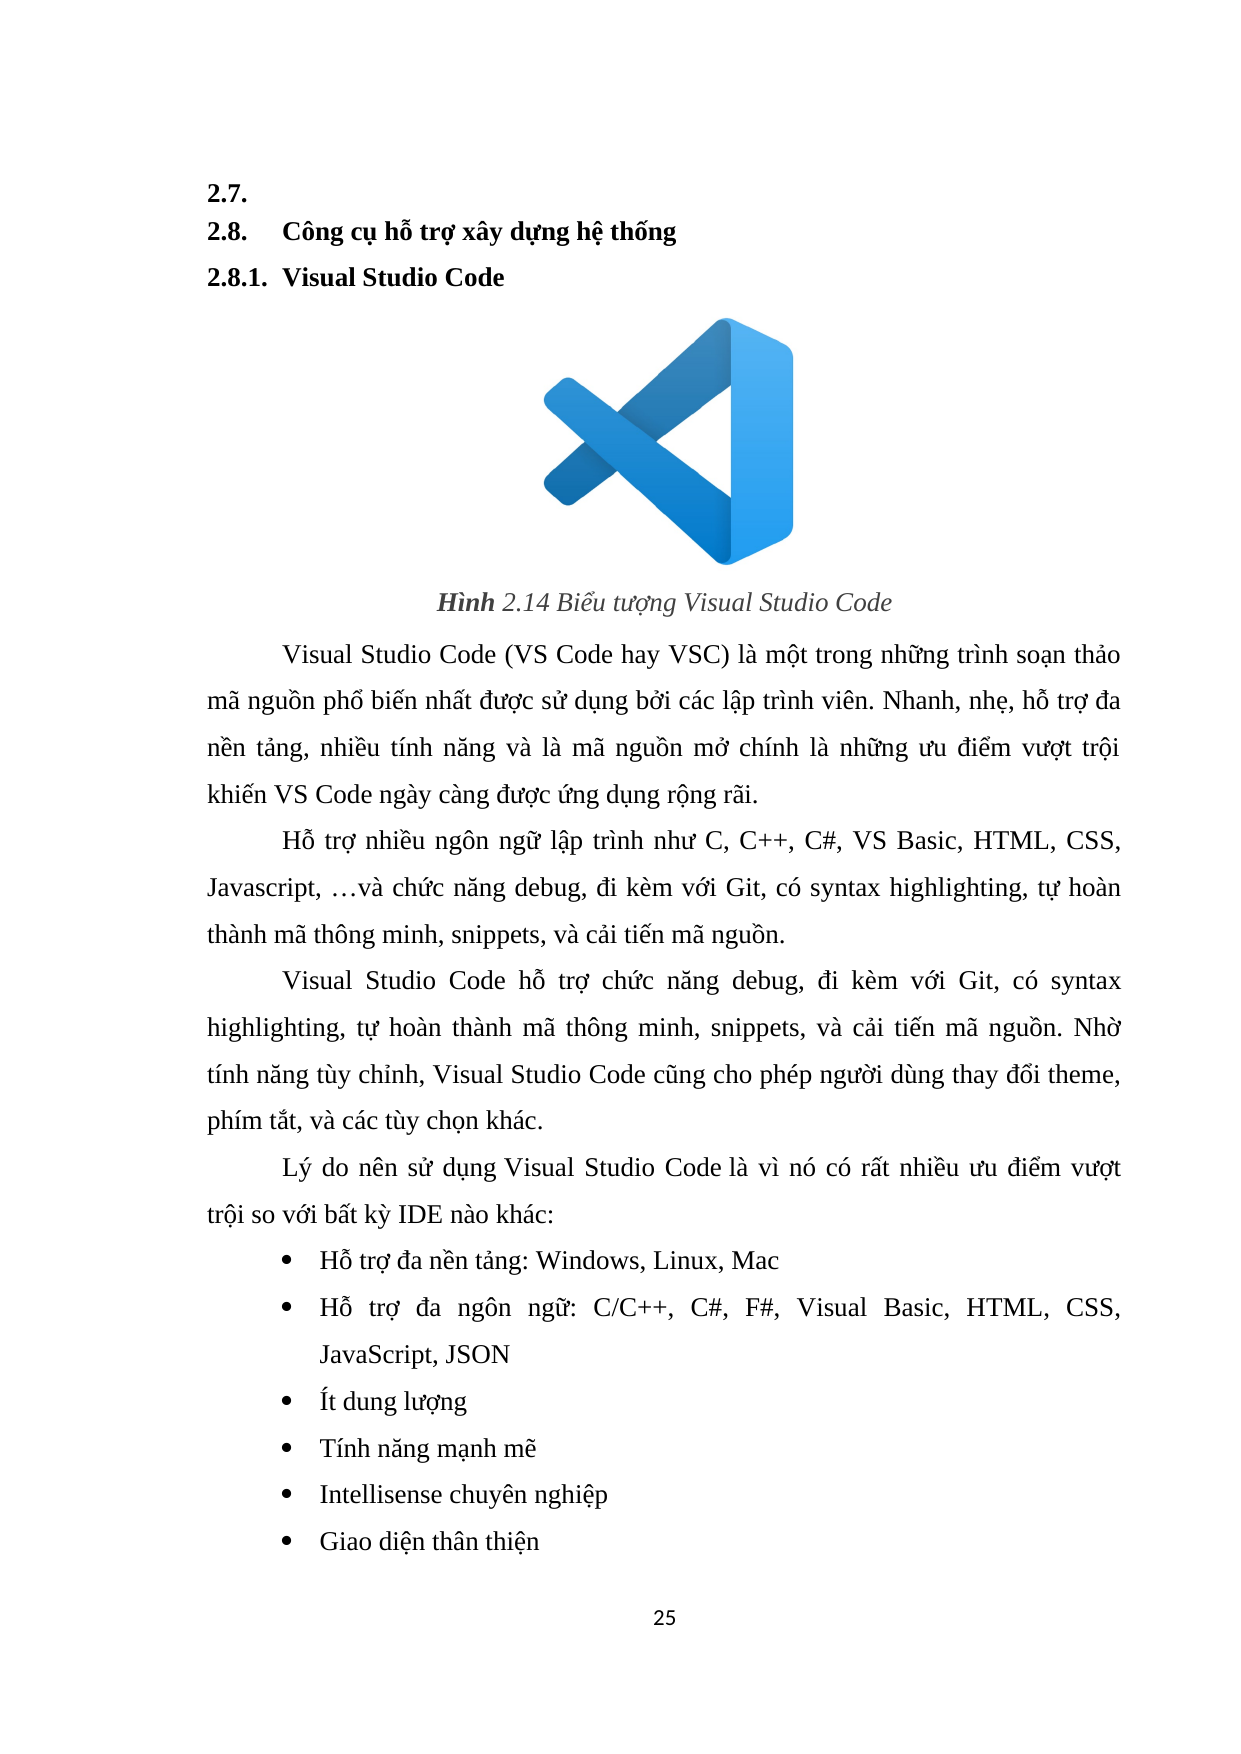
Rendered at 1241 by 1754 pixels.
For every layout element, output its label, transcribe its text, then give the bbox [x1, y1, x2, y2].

text Hỗ trợ nhiều ngôn ngữ lập trình như C, C++, C#, VS Basic, HTML, CSS, Javascript, …và chức năng debug, đi kèm với Git, có syntax highlighting, tự hoàn thành mã thông minh, snippets, và cải tiến mã nguồn. [207, 824, 1122, 949]
subtitle Công cụ hỗ trợ xây dựng hệ thống [207, 215, 1122, 246]
text Visual Studio Code hỗ trợ chức năng debug, đi kèm với Git, có syntax highlighting, tự hoàn thành mã thông minh, snippets, và cải tiến mã nguồn. Nhờ tính năng tùy chỉnh, Visual Studio Code cũng cho phép người dùng thay đổi theme, phím tắt, và các tùy chọn khác. [207, 964, 1122, 1136]
list Giao diện thân thiện [282, 1525, 1122, 1557]
list Visual Studio Code [207, 262, 1122, 293]
list Hỗ trợ đa ngôn ngữ: C/C++, C#, F#, Visual Basic, HTML, CSS, JavaScript, JSON [282, 1291, 1122, 1369]
text Lý do nên sử dụng Visual Studio Code là vì nó có rất nhiều ưu điểm vượt trội so với bất kỳ IDE nào khác: [207, 1151, 1122, 1229]
picture [527, 308, 802, 572]
text Visual Studio Code (VS Code hay VSC) là một trong những trình soạn thảo mã nguồn phổ biến nhất được sử dụng bởi các lập trình viên. Nhanh, nhẹ, hỗ trợ đa nền tảng, nhiều tính năng và là mã nguồn mở chính là những ưu điểm vượt trội khiến VS Code ngày càng được ứng dụng rộng rãi. [207, 638, 1122, 809]
list Ít dung lượng [282, 1385, 1122, 1416]
list Tính năng mạnh mẽ [282, 1432, 1122, 1463]
list Hỗ trợ đa nền tảng: Windows, Linux, Mac [282, 1244, 1122, 1276]
list Intellisense chuyên nghiệp [282, 1478, 1122, 1510]
